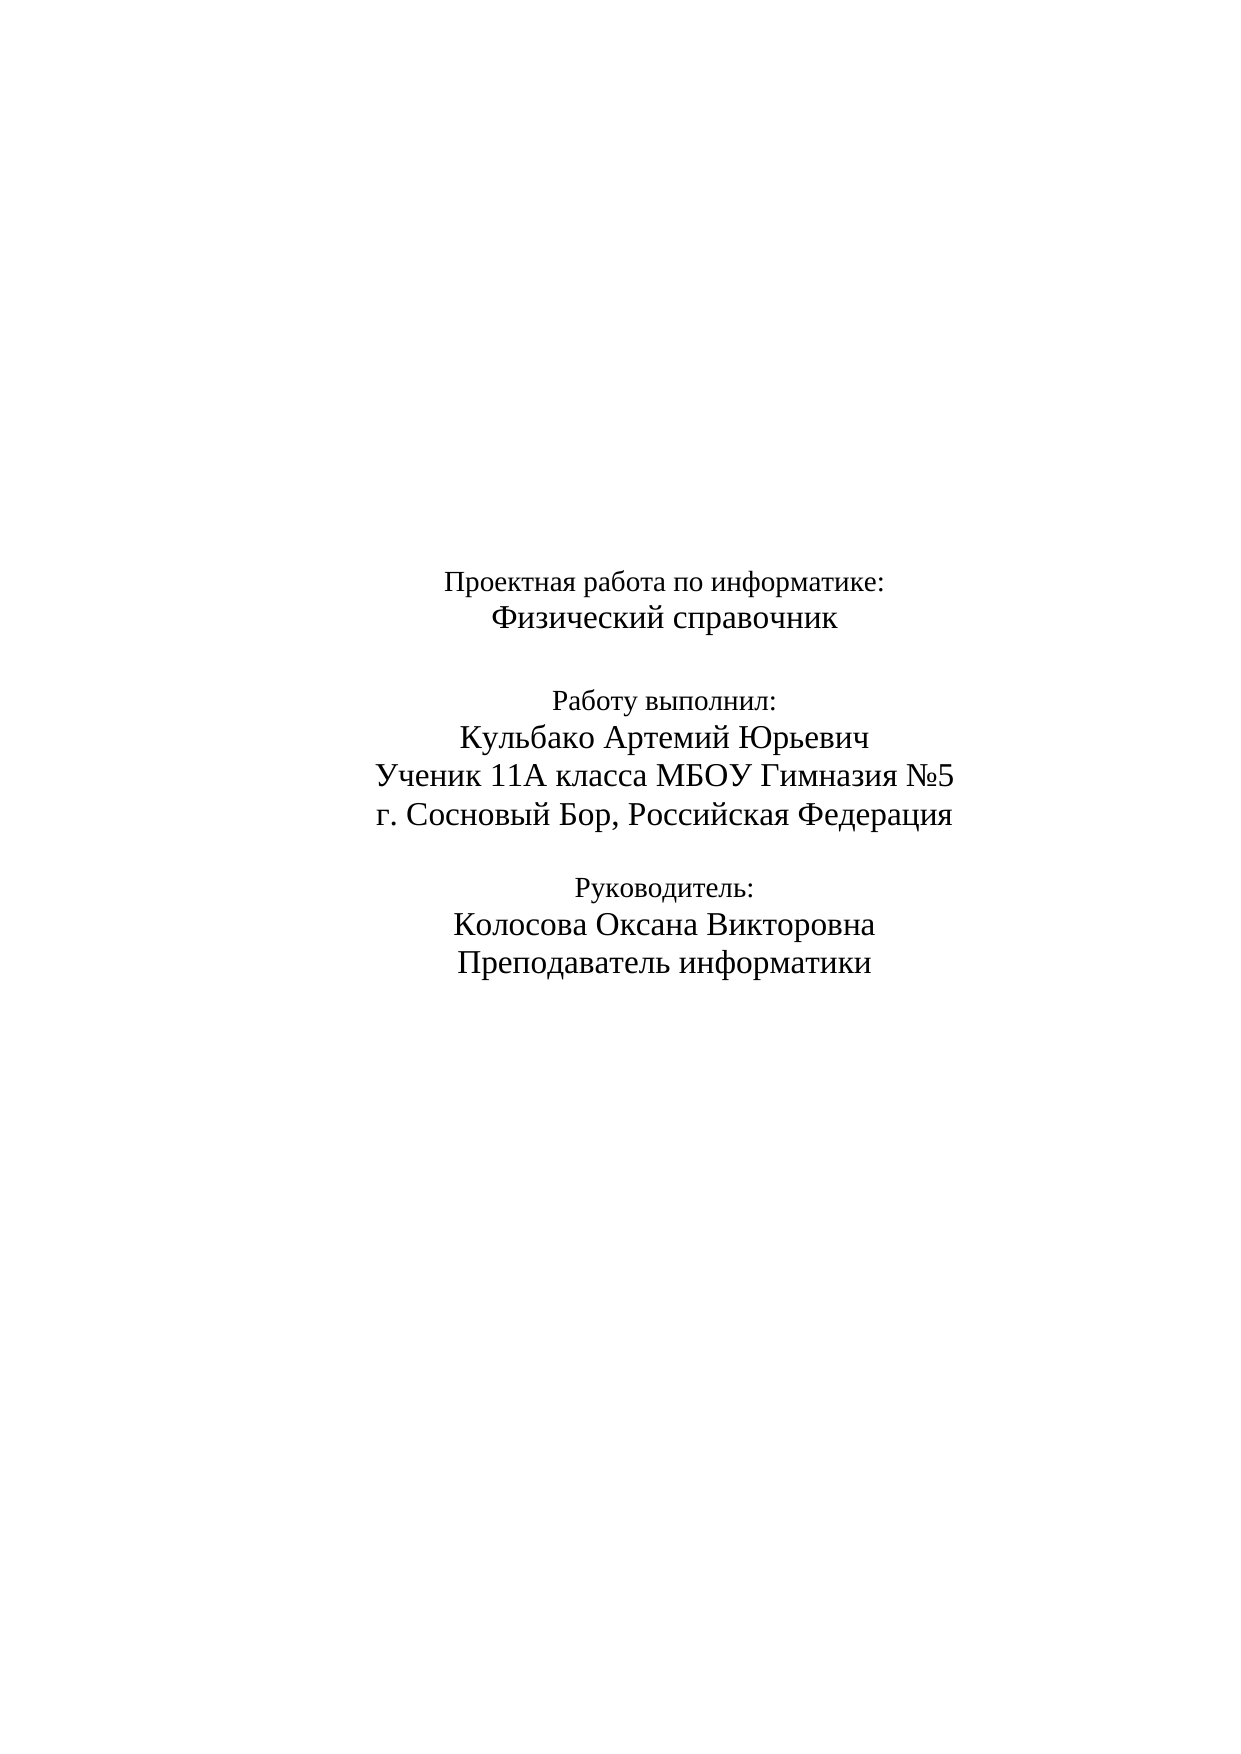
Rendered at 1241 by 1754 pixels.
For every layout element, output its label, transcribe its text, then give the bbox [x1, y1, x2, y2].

text Руководитель: [177, 870, 1152, 904]
text Колосова Оксана Викторовна [177, 904, 1152, 942]
text Преподаватель информатики [177, 942, 1152, 981]
text г. Сосновый Бор, Российская Федерация [177, 794, 1152, 832]
text Проектная работа по информатике: [177, 564, 1152, 597]
text Кульбако Артемий Юрьевич [177, 717, 1152, 755]
text Ученик 11А класса МБОУ Гимназия №5 [177, 755, 1152, 794]
text Работу выполнил: [177, 683, 1152, 717]
text Физический справочник [177, 597, 1152, 636]
